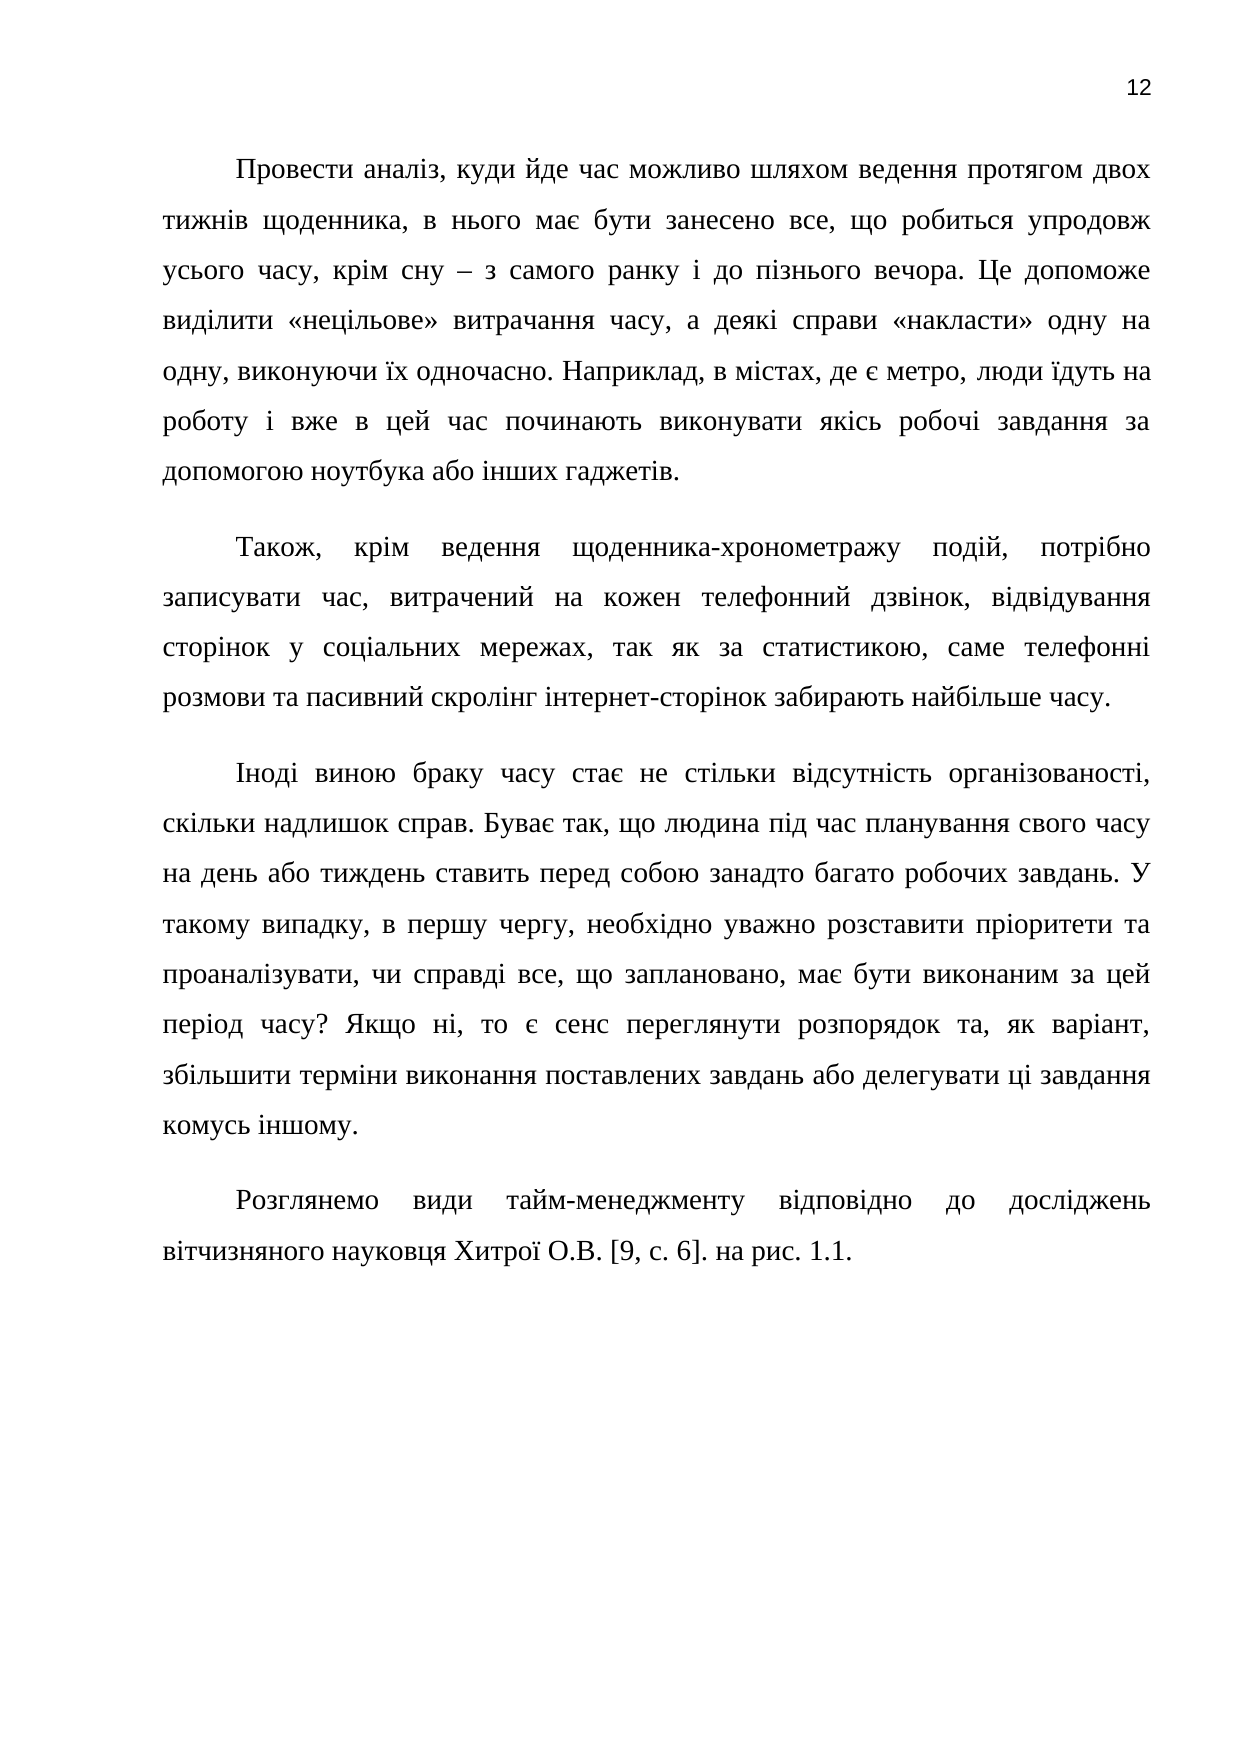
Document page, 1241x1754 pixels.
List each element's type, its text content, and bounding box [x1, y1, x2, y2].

text Також, крім ведення щоденника-хронометражу подій, потрібно записувати час, витрачений на кожен телефонний дзвінок, відвідування сторінок у соціальних мережах, так як за статистикою, саме телефонні розмови та пасивний скролінг інтернет-сторінок забирають найбільше часу. [162, 529, 1152, 713]
text Розглянемо види тайм-менеджменту відповідно до досліджень вітчизняного науковця Хитрої О.В. [9, с. 6]. на рис. 1.1. [162, 1182, 1152, 1266]
text Іноді виною браку часу стає не стільки відсутність організованості, скільки надлишок справ. Буває так, що людина під час планування свого часу на день або тиждень ставить перед собою занадто багато робочих завдань. У такому випадку, в першу чергу, необхідно уважно розставити пріоритети та проаналізувати, чи справді все, що заплановано, має бути виконаним за цей період часу? Якщо ні, то є сенс переглянути розпорядок та, як варіант, збільшити терміни виконання поставлених завдань або делегувати ці завдання комусь іншому. [162, 755, 1152, 1141]
text Провести аналіз, куди йде час можливо шляхом ведення протягом двох тижнів щоденника, в нього має бути занесено все, що робиться упродовж усього часу, крім сну – з самого ранку і до пізнього вечора. Це допоможе виділити «нецільове» витрачання часу, а деякі справи «накласти» одну на одну, виконуючи їх одночасно. Наприклад, в містах, де є метро, ​​люди їдуть на роботу і вже в цей час починають виконувати якісь робочі завдання за допомогою ноутбука або інших гаджетів. [162, 151, 1152, 487]
